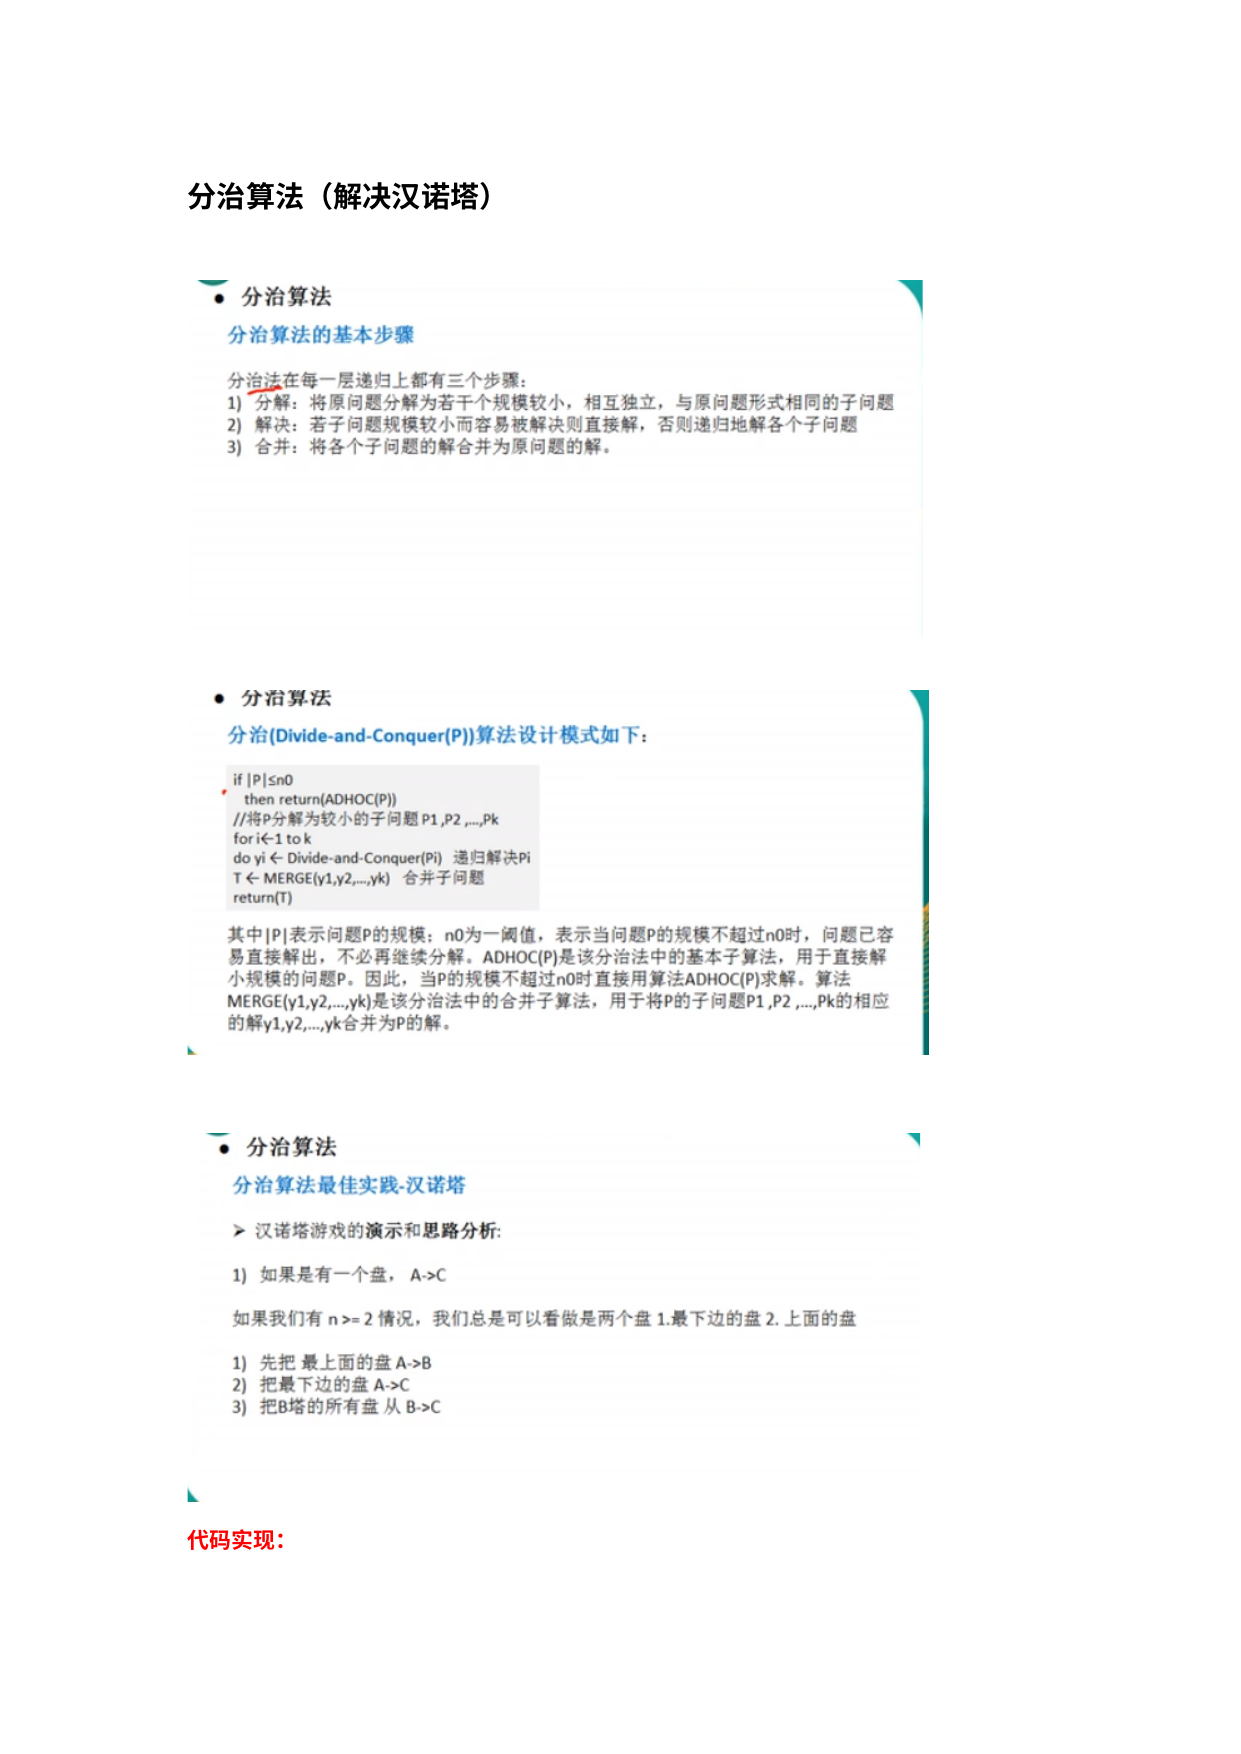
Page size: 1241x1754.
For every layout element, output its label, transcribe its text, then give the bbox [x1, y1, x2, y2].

picture [187, 280, 923, 637]
subtitle 分治算法（解决汉诺塔） [187, 162, 1053, 227]
text 代码实现： [187, 1523, 1053, 1556]
picture [187, 690, 929, 1055]
picture [187, 1133, 921, 1502]
